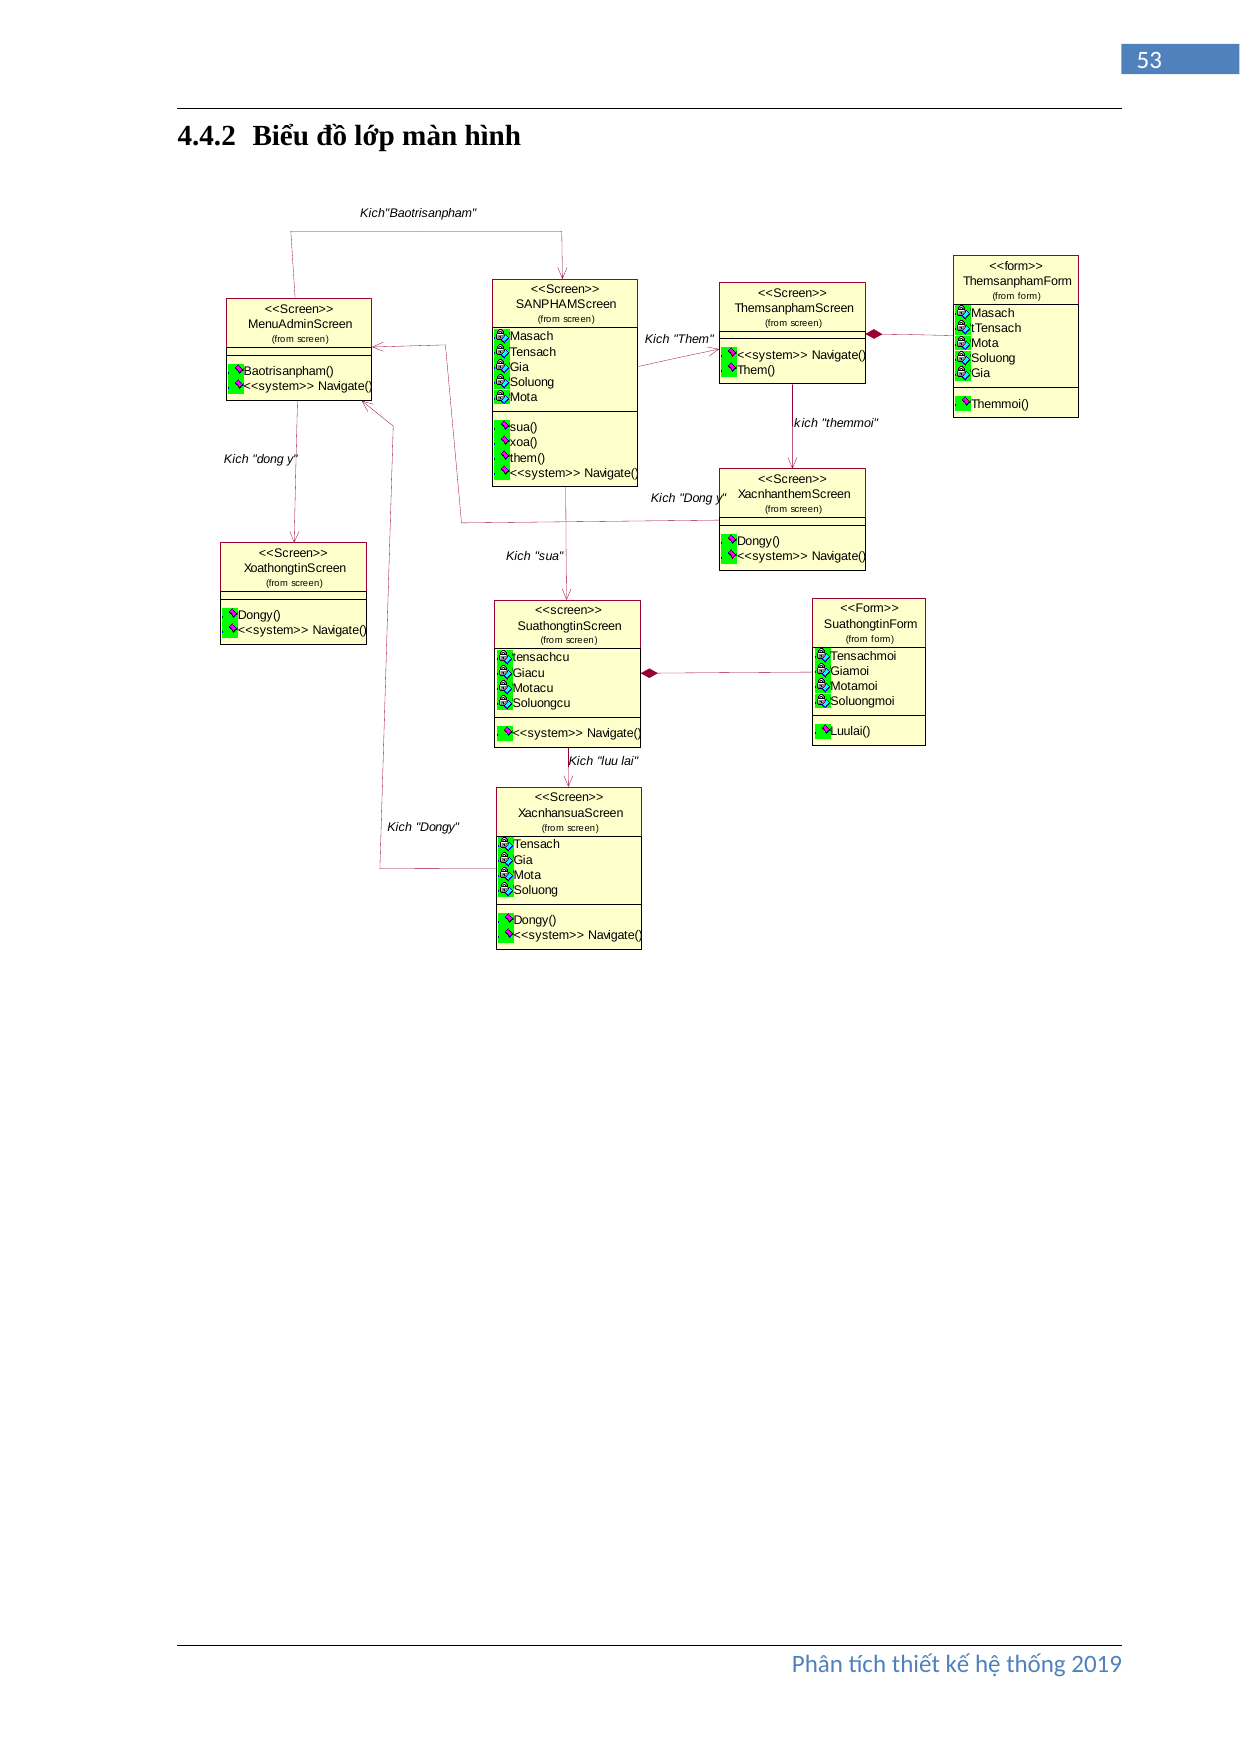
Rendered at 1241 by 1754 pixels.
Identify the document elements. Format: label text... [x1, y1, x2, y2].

subtitle Biểu đồ lớp màn hình [177, 118, 1122, 152]
